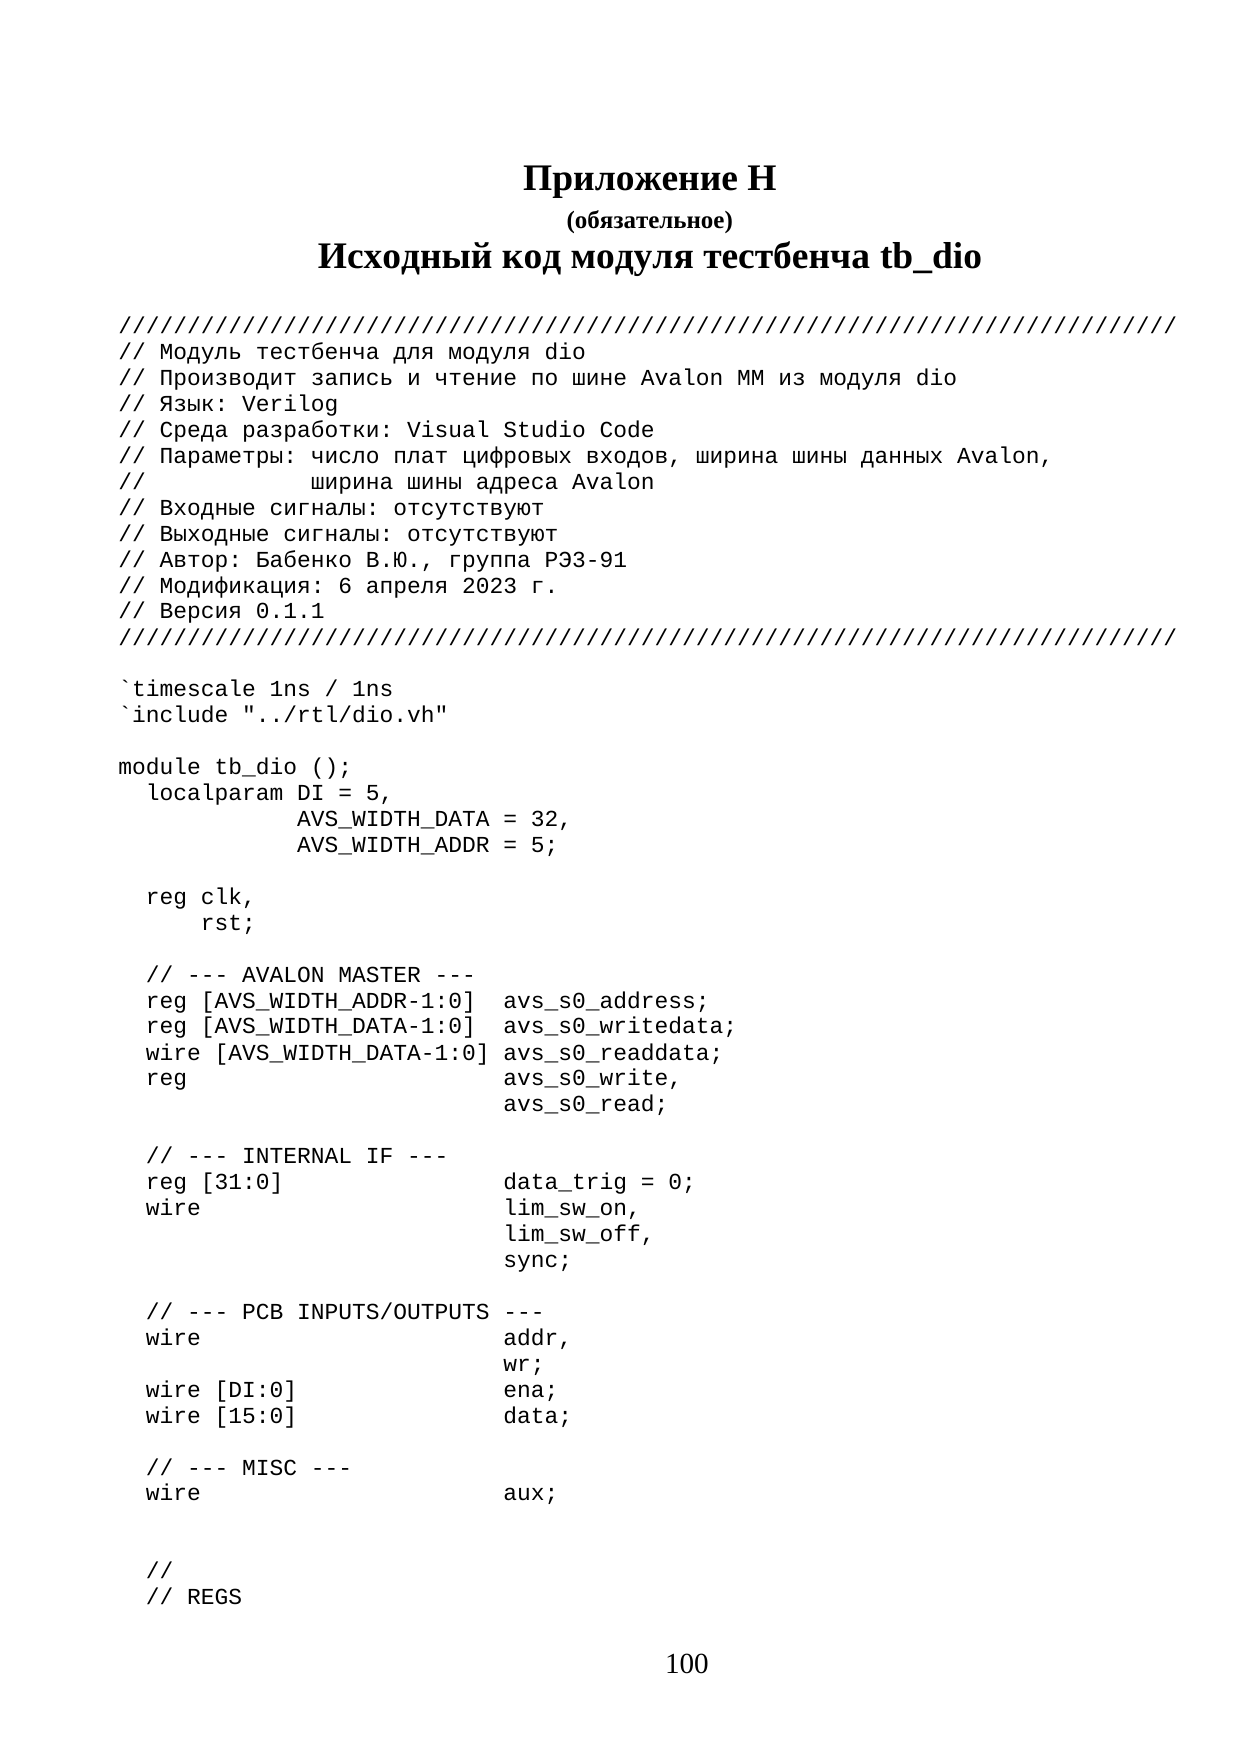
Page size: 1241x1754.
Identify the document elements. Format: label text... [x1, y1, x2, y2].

text wire lim_sw_on, [118, 1196, 1181, 1222]
text wr; [118, 1352, 1181, 1378]
text wire [15:0] data; [118, 1404, 1181, 1430]
text // Модификация: 6 апреля 2023 г. [118, 574, 1181, 600]
text reg avs_s0_write, [118, 1067, 1181, 1093]
text reg [31:0] data_trig = 0; [118, 1171, 1181, 1196]
text // Производит запись и чтение по шине Avalon MM из модуля dio [118, 366, 1181, 392]
text // --- PCB INPUTS/OUTPUTS --- [118, 1300, 1181, 1326]
text reg clk, [118, 885, 1181, 911]
text reg [AVS_WIDTH_DATA-1:0] avs_s0_writedata; [118, 1015, 1181, 1041]
text localparam DI = 5, [118, 781, 1181, 807]
text wire aux; [118, 1482, 1181, 1508]
text Исходный код модуля тестбенча tb_dio [118, 234, 1181, 277]
text ///////////////////////////////////////////////////////////////////////////// [118, 626, 1181, 652]
text ///////////////////////////////////////////////////////////////////////////// [118, 314, 1181, 341]
text reg [AVS_WIDTH_ADDR-1:0] avs_s0_address; [118, 989, 1181, 1015]
text // --- AVALON MASTER --- [118, 963, 1181, 989]
text rst; [118, 911, 1181, 937]
text // Язык: Verilog [118, 392, 1181, 418]
text module tb_dio (); [118, 756, 1181, 781]
text // REGS [118, 1586, 1181, 1611]
text // Входные сигналы: отсутствуют [118, 496, 1181, 522]
text // Среда разработки: Visual Studio Code [118, 418, 1181, 444]
text `include "../rtl/dio.vh" [118, 704, 1181, 729]
text // Версия 0.1.1 [118, 600, 1181, 626]
text avs_s0_read; [118, 1093, 1181, 1119]
text lim_sw_off, [118, 1222, 1181, 1248]
text wire [AVS_WIDTH_DATA-1:0] avs_s0_readdata; [118, 1041, 1181, 1067]
text // Модуль тестбенча для модуля dio [118, 341, 1181, 366]
text sync; [118, 1248, 1181, 1274]
text // --- INTERNAL IF --- [118, 1144, 1181, 1171]
text AVS_WIDTH_DATA = 32, [118, 807, 1181, 833]
text wire addr, [118, 1326, 1181, 1352]
text (обязательное) [118, 205, 1181, 234]
text // Выходные сигналы: отсутствуют [118, 522, 1181, 548]
text // [118, 1559, 1181, 1586]
text // --- MISC --- [118, 1456, 1181, 1482]
text `timescale 1ns / 1ns [118, 678, 1181, 704]
text // Автор: Бабенко В.Ю., группа РЭ3-91 [118, 548, 1181, 574]
text wire [DI:0] ena; [118, 1378, 1181, 1404]
text // Параметры: число плат цифровых входов, ширина шины данных Avalon, [118, 444, 1181, 470]
text // ширина шины адреса Avalon [118, 470, 1181, 496]
text AVS_WIDTH_ADDR = 5; [118, 833, 1181, 859]
